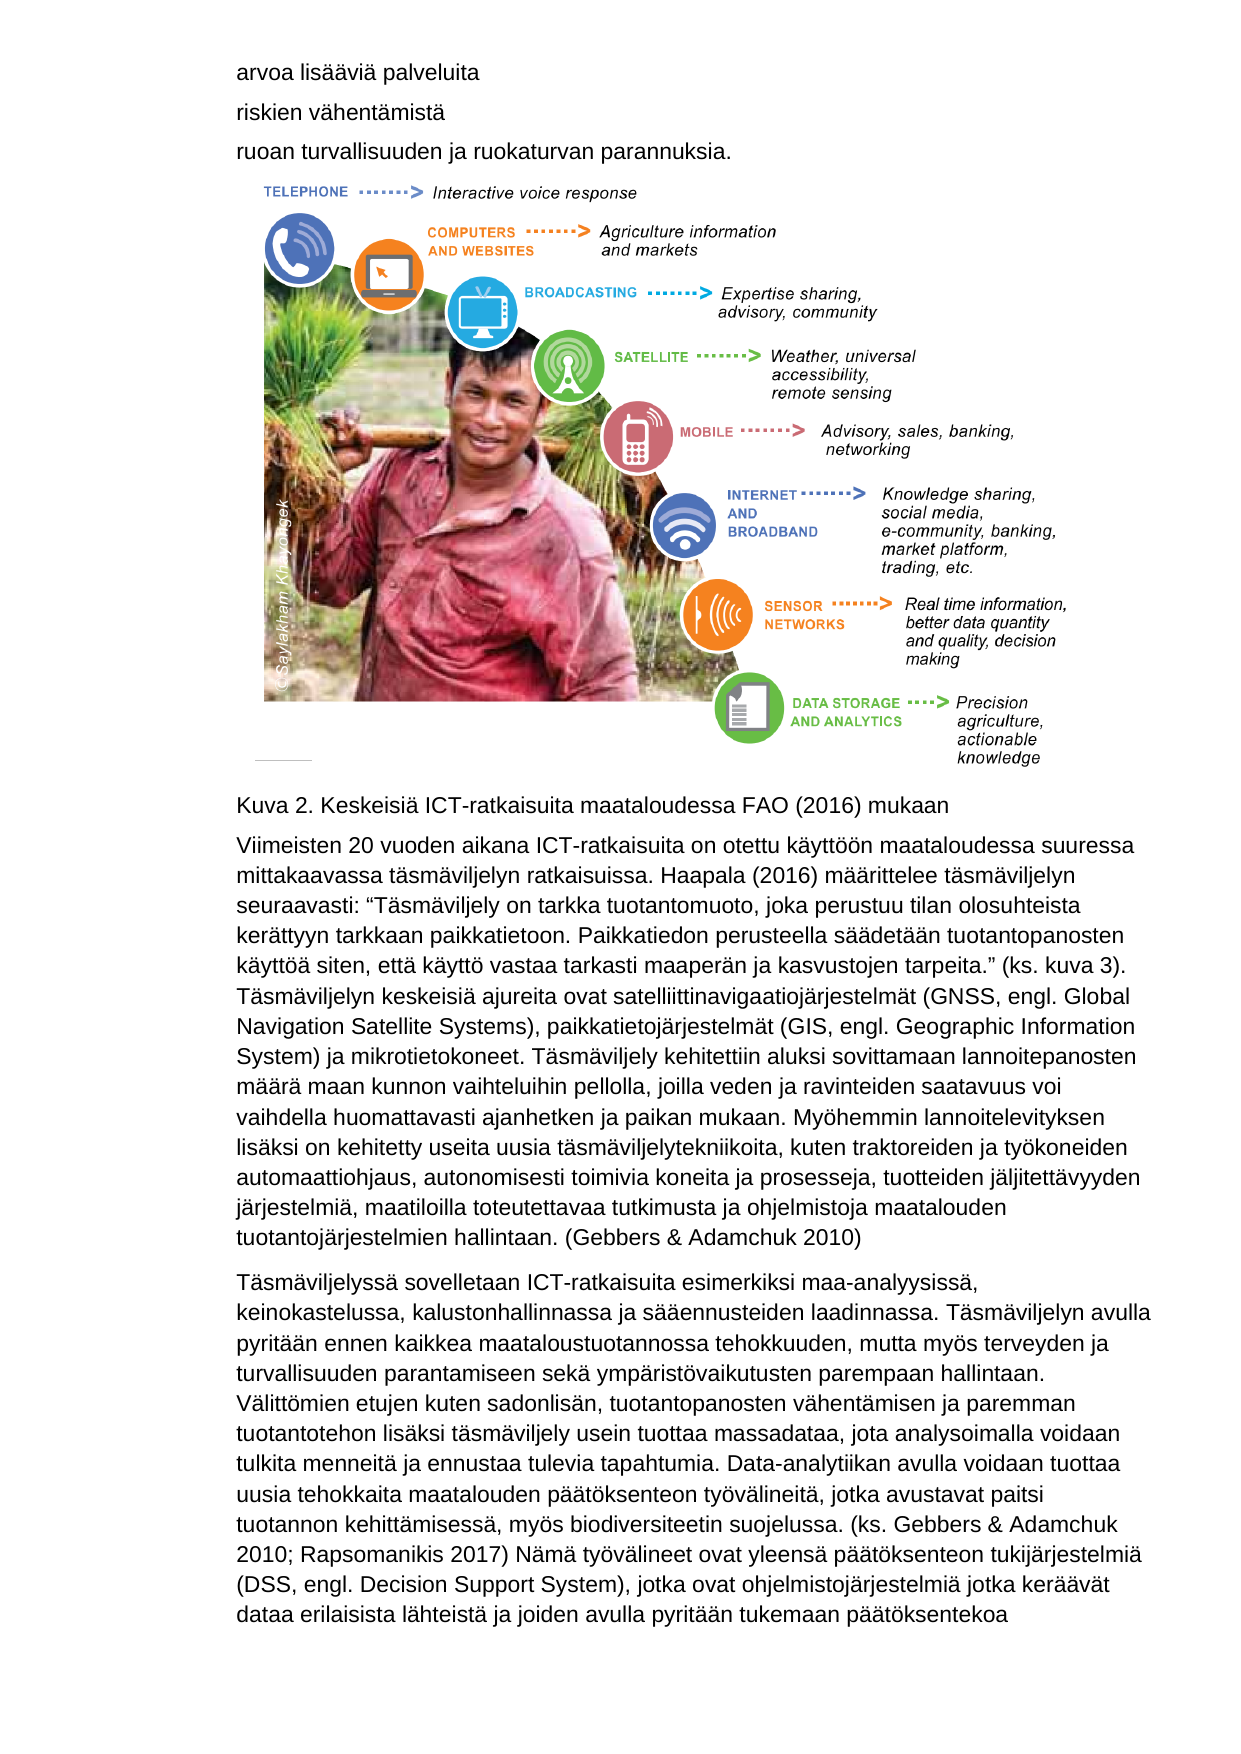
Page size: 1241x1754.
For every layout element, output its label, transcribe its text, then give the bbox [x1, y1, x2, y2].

picture [255, 177, 1082, 779]
text Viimeisten 20 vuoden aikana ICT-ratkaisuita on otettu käyttöön maataloudessa suuressa mittakaavassa täsmäviljelyn ratkaisuissa. Haapala (2016) määrittelee täsmäviljelyn seuraavasti: “Täsmäviljely on tarkka tuotantomuoto, joka perustuu tilan olosuhteista kerättyyn tarkkaan paikkatietoon. Paikkatiedon perusteella säädetään tuotantopanosten käyttöä siten, että käyttö vastaa tarkasti maaperän ja kasvustojen tarpeita.” (ks. kuva 3). Täsmäviljelyn keskeisiä ajureita ovat satelliittinavigaatiojärjestelmät (GNSS, engl. Global Navigation Satellite Systems), paikkatietojärjestelmät (GIS, engl. Geographic Information System) ja mikrotietokoneet. Täsmäviljely kehitettiin aluksi sovittamaan lannoitepanosten määrä maan kunnon vaihteluihin pellolla, joilla veden ja ravinteiden saatavuus voi vaihdella huomattavasti ajanhetken ja paikan mukaan. Myöhemmin lannoitelevityksen lisäksi on kehitetty useita uusia täsmäviljelytekniikoita, kuten traktoreiden ja työkoneiden automaattiohjaus, autonomisesti toimivia koneita ja prosesseja, tuotteiden jäljitettävyyden järjestelmiä, maatiloilla toteutettavaa tutkimusta ja ohjelmistoja maatalouden tuotantojärjestelmien hallintaan. (Gebbers & Adamchuk 2010) [236, 832, 1152, 1251]
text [236, 1269, 1152, 1628]
